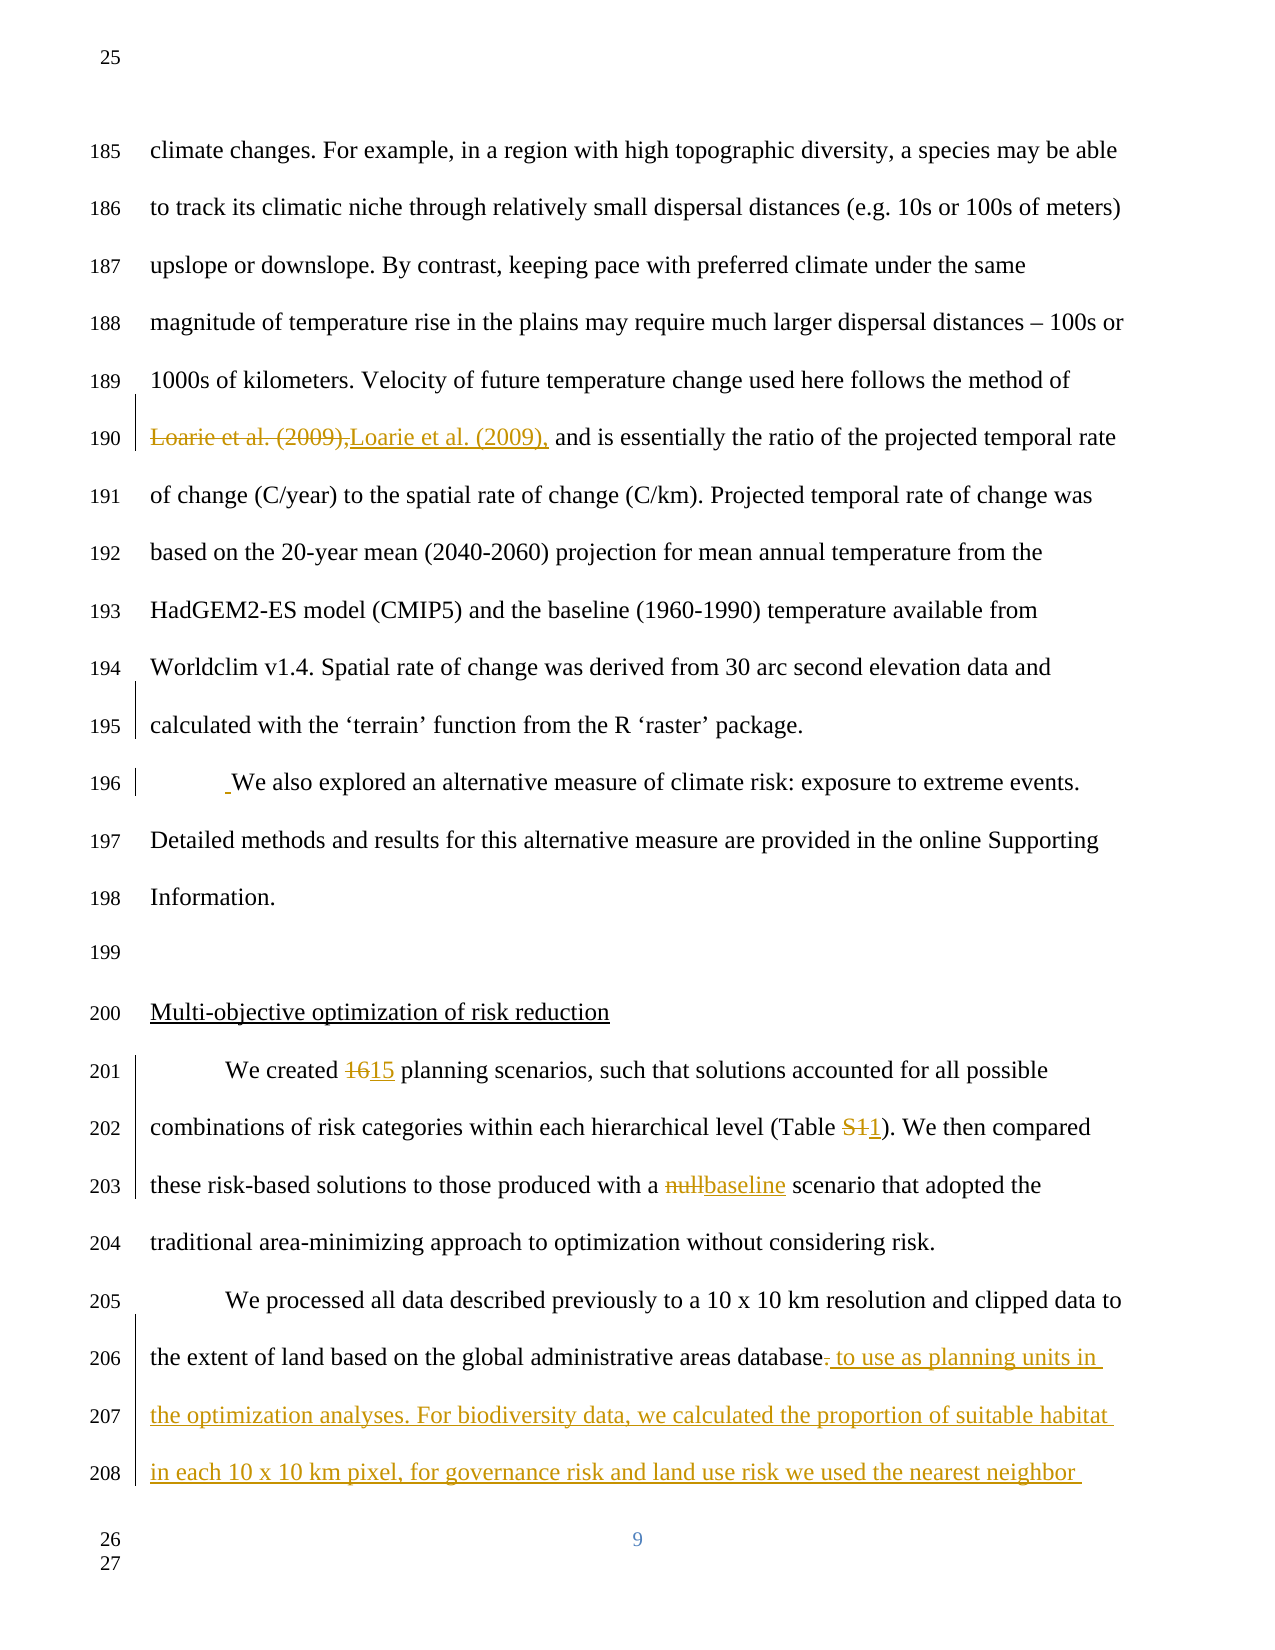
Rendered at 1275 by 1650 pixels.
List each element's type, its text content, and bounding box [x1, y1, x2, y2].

text We also explored an alternative measure of climate risk: exposure to extreme events. Detailed methods and results for this alternative measure are provided in the online Supporting Information. [150, 767, 1125, 911]
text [150, 135, 1125, 739]
text We created planning scenarios, such that solutions accounted for all possible combinations of risk categories within each hierarchical level (Table ). We then compared these risk-based solutions to those produced with a scenario that adopted the traditional area-minimizing approach to optimization without considering risk. [150, 1055, 1125, 1256]
text Multi-objective optimization of risk reduction [150, 997, 1125, 1026]
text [150, 1285, 1125, 1486]
